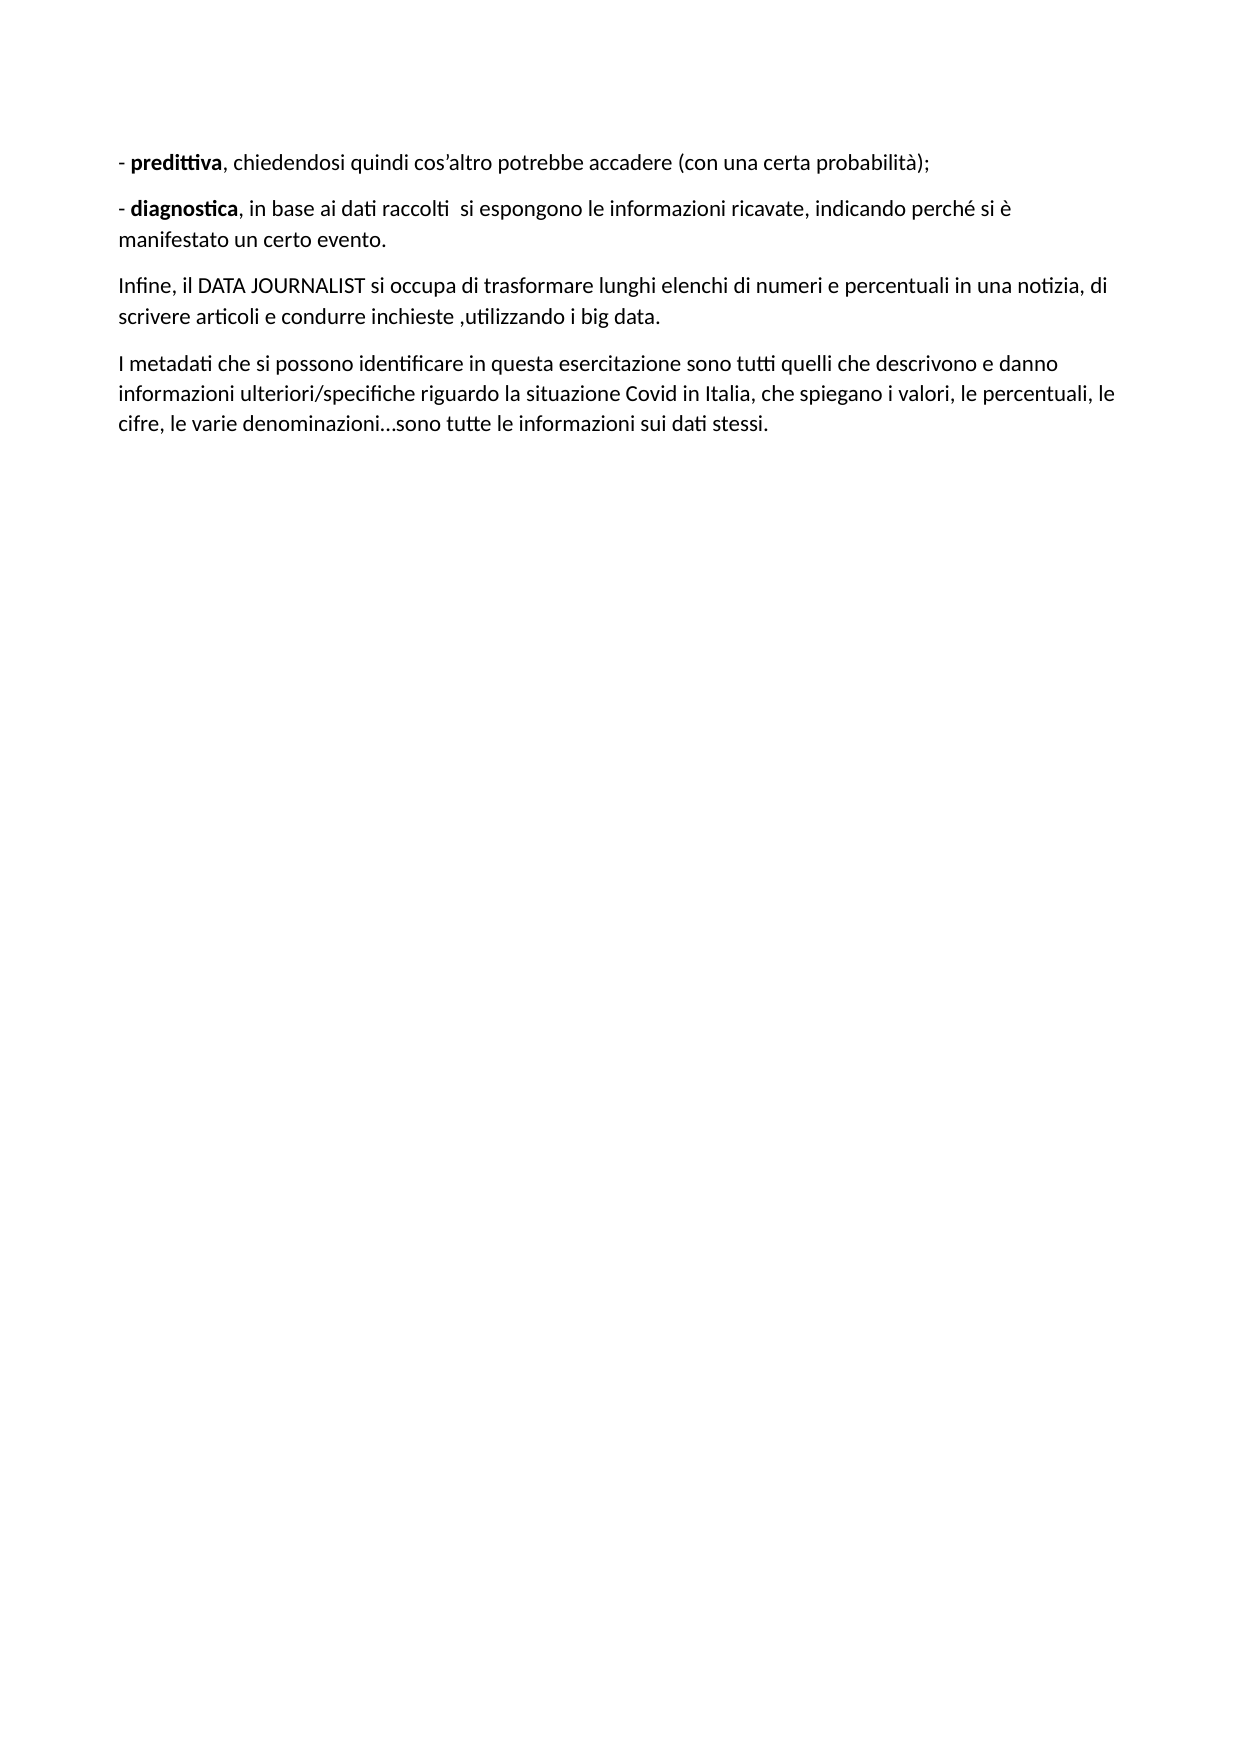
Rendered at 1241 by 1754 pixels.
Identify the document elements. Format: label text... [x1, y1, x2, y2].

text - predittiva, chiedendosi quindi cos’altro potrebbe accadere (con una certa probabilità); [118, 148, 1122, 176]
text - diagnostica, in base ai dati raccolti si espongono le informazioni ricavate, indicando perché si è manifestato un certo evento. [118, 194, 1122, 253]
text I metadati che si possono identificare in questa esercitazione sono tutti quelli che descrivono e danno informazioni ulteriori/specifiche riguardo la situazione Covid in Italia, che spiegano i valori, le percentuali, le cifre, le varie denominazioni…sono tutte le informazioni sui dati stessi. [118, 349, 1122, 437]
text Infine, il DATA JOURNALIST si occupa di trasformare lunghi elenchi di numeri e percentuali in una notizia, di scrivere articoli e condurre inchieste ,utilizzando i big data. [118, 272, 1122, 330]
